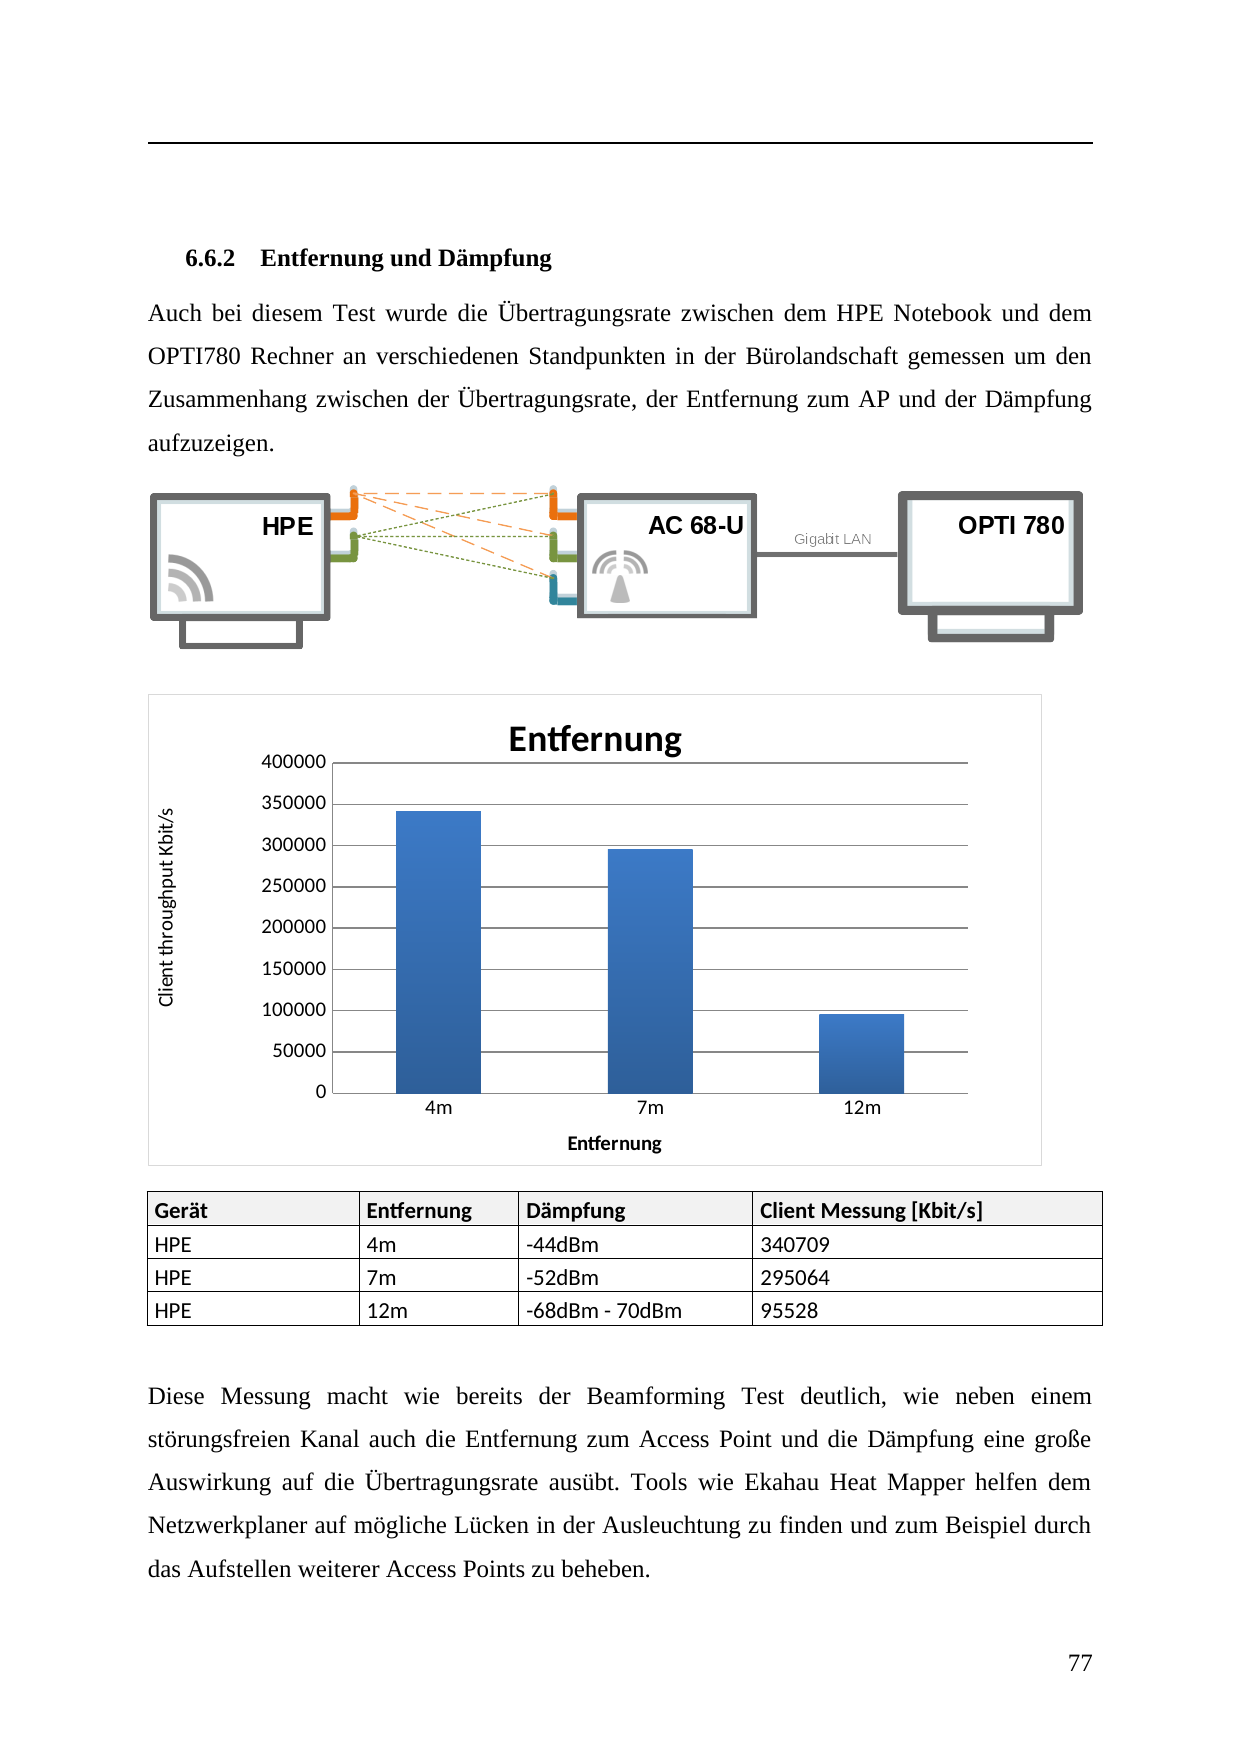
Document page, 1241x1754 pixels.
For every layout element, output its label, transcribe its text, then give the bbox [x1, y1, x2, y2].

table_cell 95528 [753, 1292, 1102, 1324]
table_cell 12m [360, 1292, 518, 1324]
table_cell -52dBm [519, 1259, 752, 1291]
subtitle Entfernung und Dämpfung [185, 243, 1093, 271]
text Auch bei diesem Test wurde die Übertragungsrate zwischen dem HPE Notebook und dem OPTI780 Rechner an verschiedenen Standpunkten in der Bürolandschaft gemessen um den Zusammenhang zwischen der Übertragungsrate, der Entfernung zum AP und der Dämpfung aufzuzeigen. [148, 298, 1093, 456]
text Diese Messung macht wie bereits der Beamforming Test deutlich, wie neben einem störungsfreien Kanal auch die Entfernung zum Access Point und die Dämpfung eine große Auswirkung auf die Übertragungsrate ausübt. Tools wie Ekahau Heat Mapper helfen dem Netzwerkplaner auf mögliche Lücken in der Ausleuchtung zu finden und zum Beispiel durch das Aufstellen weiterer Access Points zu beheben. [148, 1381, 1093, 1582]
table_cell HPE [148, 1259, 359, 1291]
table_cell -44dBm [519, 1226, 752, 1258]
table_cell 340709 [753, 1226, 1102, 1258]
table_header Gerät [148, 1192, 359, 1224]
table_header Dämpfung [519, 1192, 752, 1224]
table_cell 4m [360, 1226, 518, 1258]
table_cell HPE [148, 1226, 359, 1258]
table_header Client Messung [Kbit/s] [753, 1192, 1102, 1224]
table_cell -68dBm - 70dBm [519, 1292, 752, 1324]
table_cell HPE [148, 1292, 359, 1324]
table_header Entfernung [360, 1192, 518, 1224]
table_cell 295064 [753, 1259, 1102, 1291]
table_cell 7m [360, 1259, 518, 1291]
